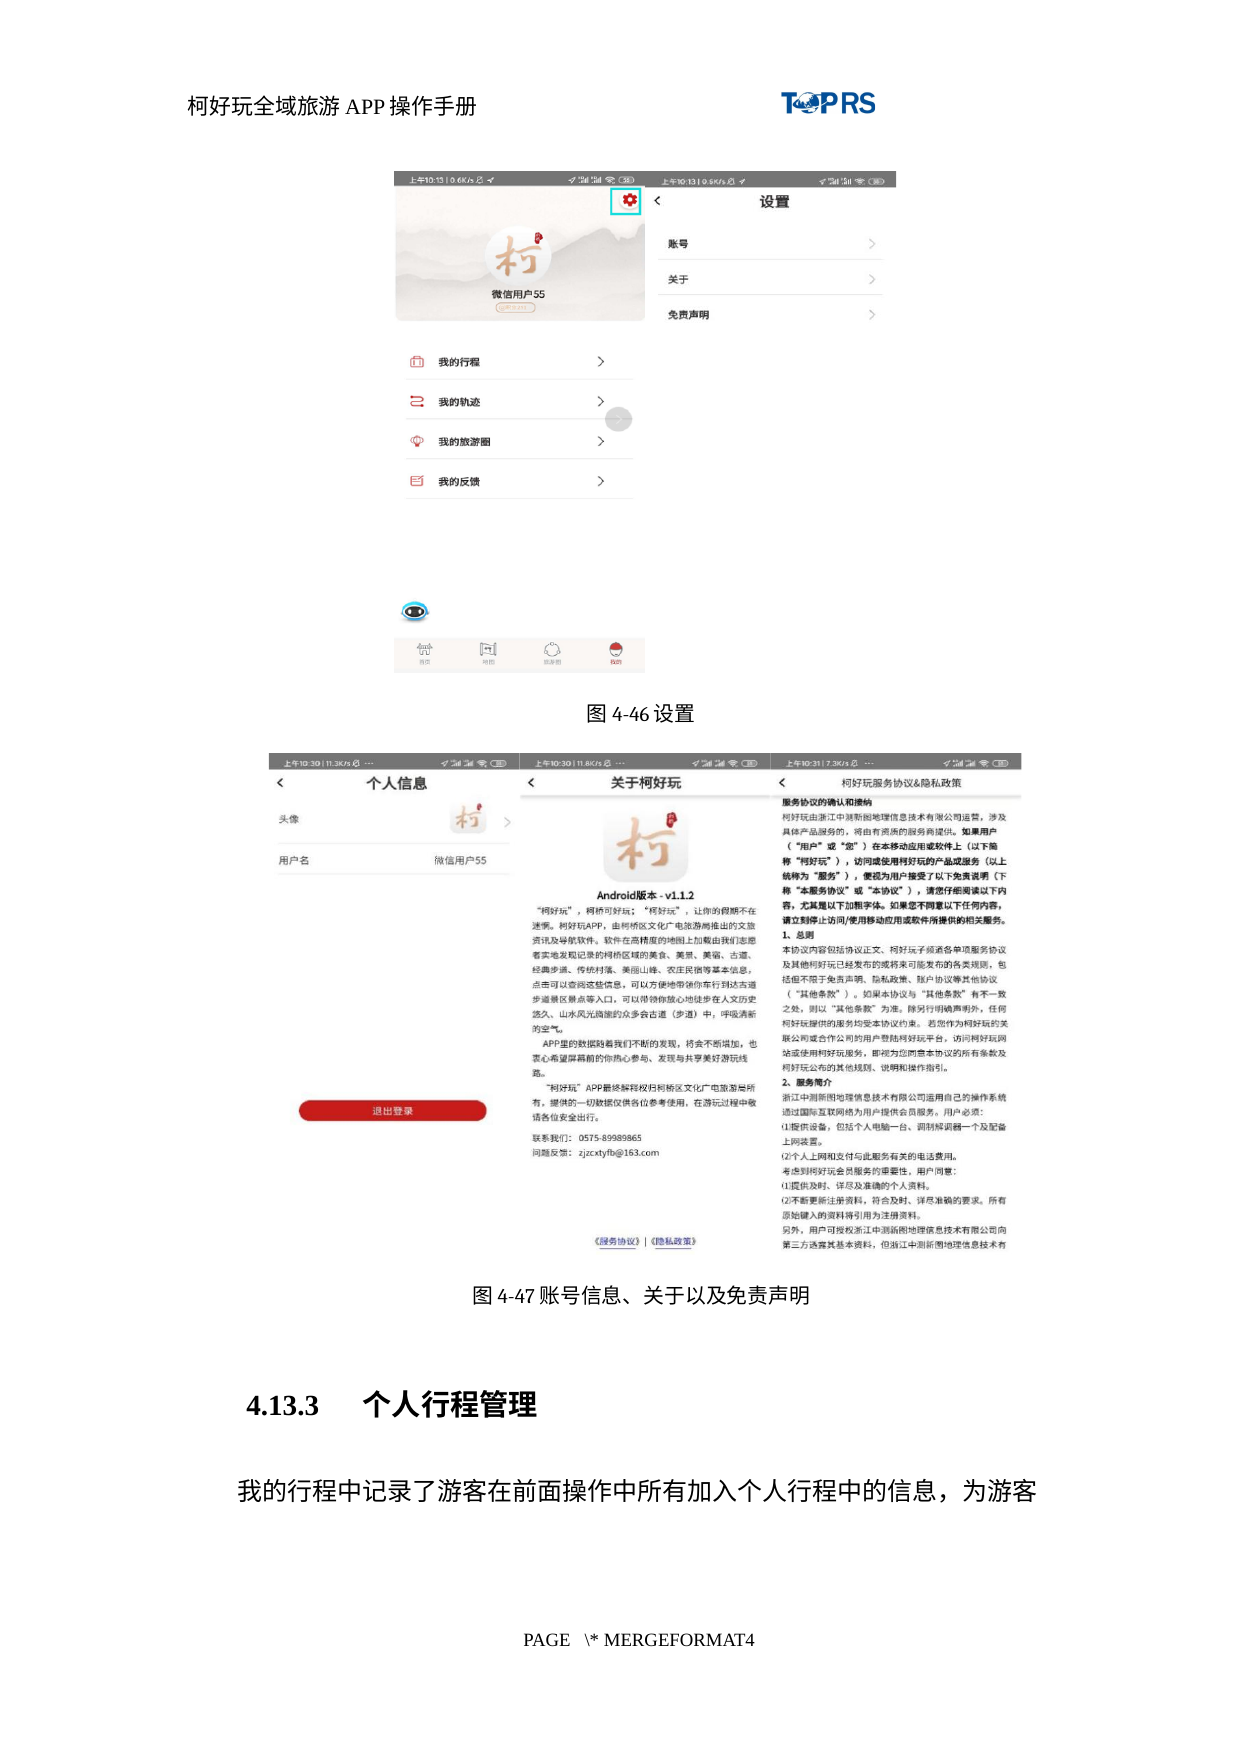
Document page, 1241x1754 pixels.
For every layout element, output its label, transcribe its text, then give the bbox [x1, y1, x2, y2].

picture [268, 753, 1022, 1255]
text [187, 1457, 1053, 1522]
picture [394, 171, 897, 673]
subtitle 个人行程管理 [187, 1370, 1053, 1435]
picture [780, 91, 876, 114]
